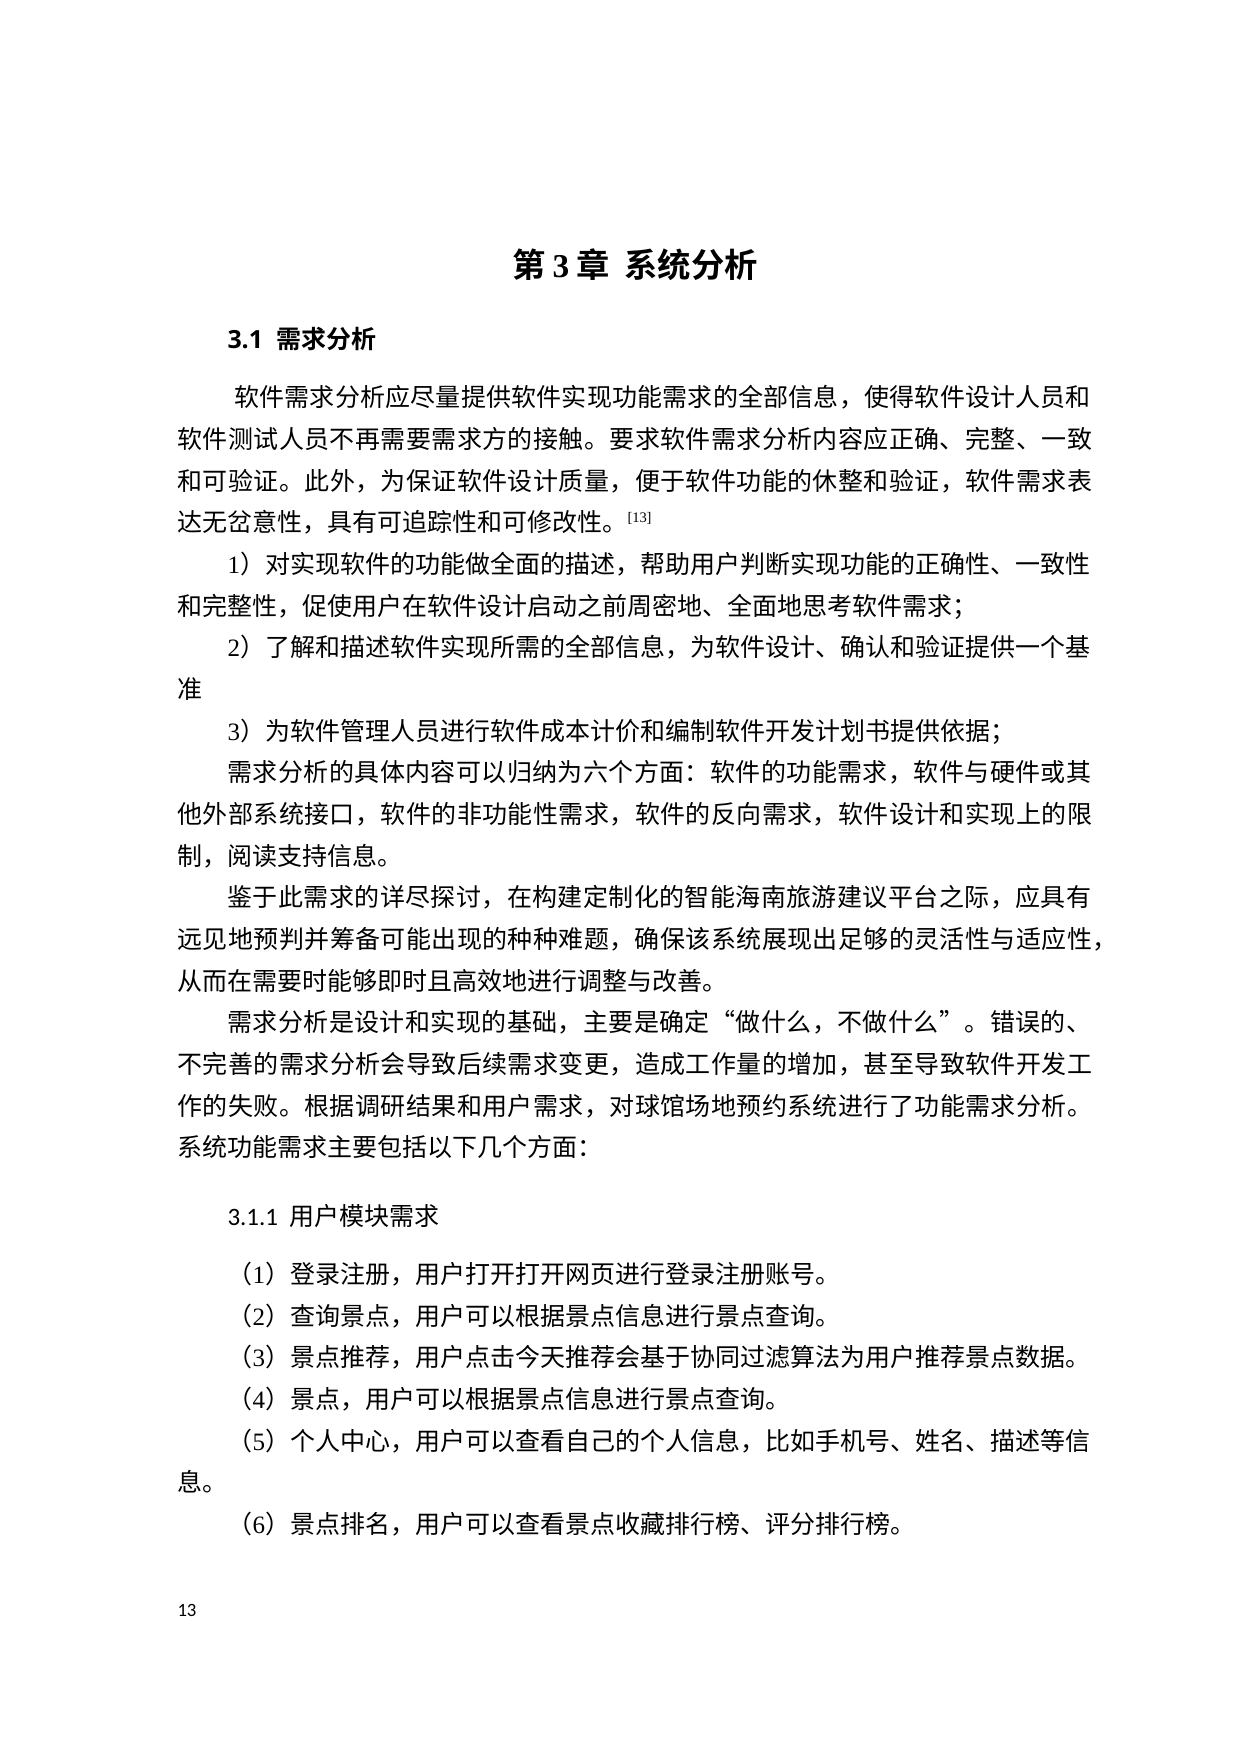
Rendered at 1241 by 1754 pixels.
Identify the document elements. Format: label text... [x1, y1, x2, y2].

text 鉴于此需求的详尽探讨，在构建定制化的智能海南旅游建议平台之际，应具有远见地预判并筹备可能出现的种种难题，确保该系统展现出足够的灵活性与适应性，从而在需要时能够即时且高效地进行调整与改善。 [177, 872, 1093, 997]
text （2）查询景点，用户可以根据景点信息进行景点查询。 [177, 1291, 1093, 1332]
text 需求分析是设计和实现的基础，主要是确定“做什么，不做什么”。错误的、不完善的需求分析会导致后续需求变更，造成工作量的增加，甚至导致软件开发工作的失败。根据调研结果和用户需求，对球馆场地预约系统进行了功能需求分析。系统功能需求主要包括以下几个方面： [177, 997, 1093, 1164]
text 3）为软件管理人员进行软件成本计价和编制软件开发计划书提供依据； [177, 706, 1093, 747]
text （6）景点排名，用户可以查看景点收藏排行榜、评分排行榜。 [177, 1499, 1093, 1541]
text （5）个人中心，用户可以查看自己的个人信息，比如手机号、姓名、描述等信息。 [177, 1416, 1093, 1499]
text 3.1 需求分析 [227, 320, 1093, 356]
text 1）对实现软件的功能做全面的描述，帮助用户判断实现功能的正确性、一致性和完整性，促使用户在软件设计启动之前周密地、全面地思考软件需求； [177, 539, 1093, 622]
text 第3章 系统分析 [177, 239, 1093, 287]
text （1）登录注册，用户打开打开网页进行登录注册账号。 [177, 1249, 1093, 1291]
text 2）了解和描述软件实现所需的全部信息，为软件设计、确认和验证提供一个基准 [177, 622, 1093, 706]
text （4）景点，用户可以根据景点信息进行景点查询。 [177, 1374, 1093, 1416]
text 3.1.1 用户模块需求 [177, 1197, 1093, 1233]
text 软件需求分析应尽量提供软件实现功能需求的全部信息，使得软件设计人员和软件测试人员不再需要需求方的接触。要求软件需求分析内容应正确、完整、一致和可验证。此外，为保证软件设计质量，便于软件功能的休整和验证，软件需求表达无岔意性，具有可追踪性和可修改性。[13] [177, 372, 1093, 539]
text （3）景点推荐，用户点击今天推荐会基于协同过滤算法为用户推荐景点数据。 [177, 1332, 1093, 1374]
text 需求分析的具体内容可以归纳为六个方面：软件的功能需求，软件与硬件或其他外部系统接口，软件的非功能性需求，软件的反向需求，软件设计和实现上的限制，阅读支持信息。 [177, 747, 1093, 872]
